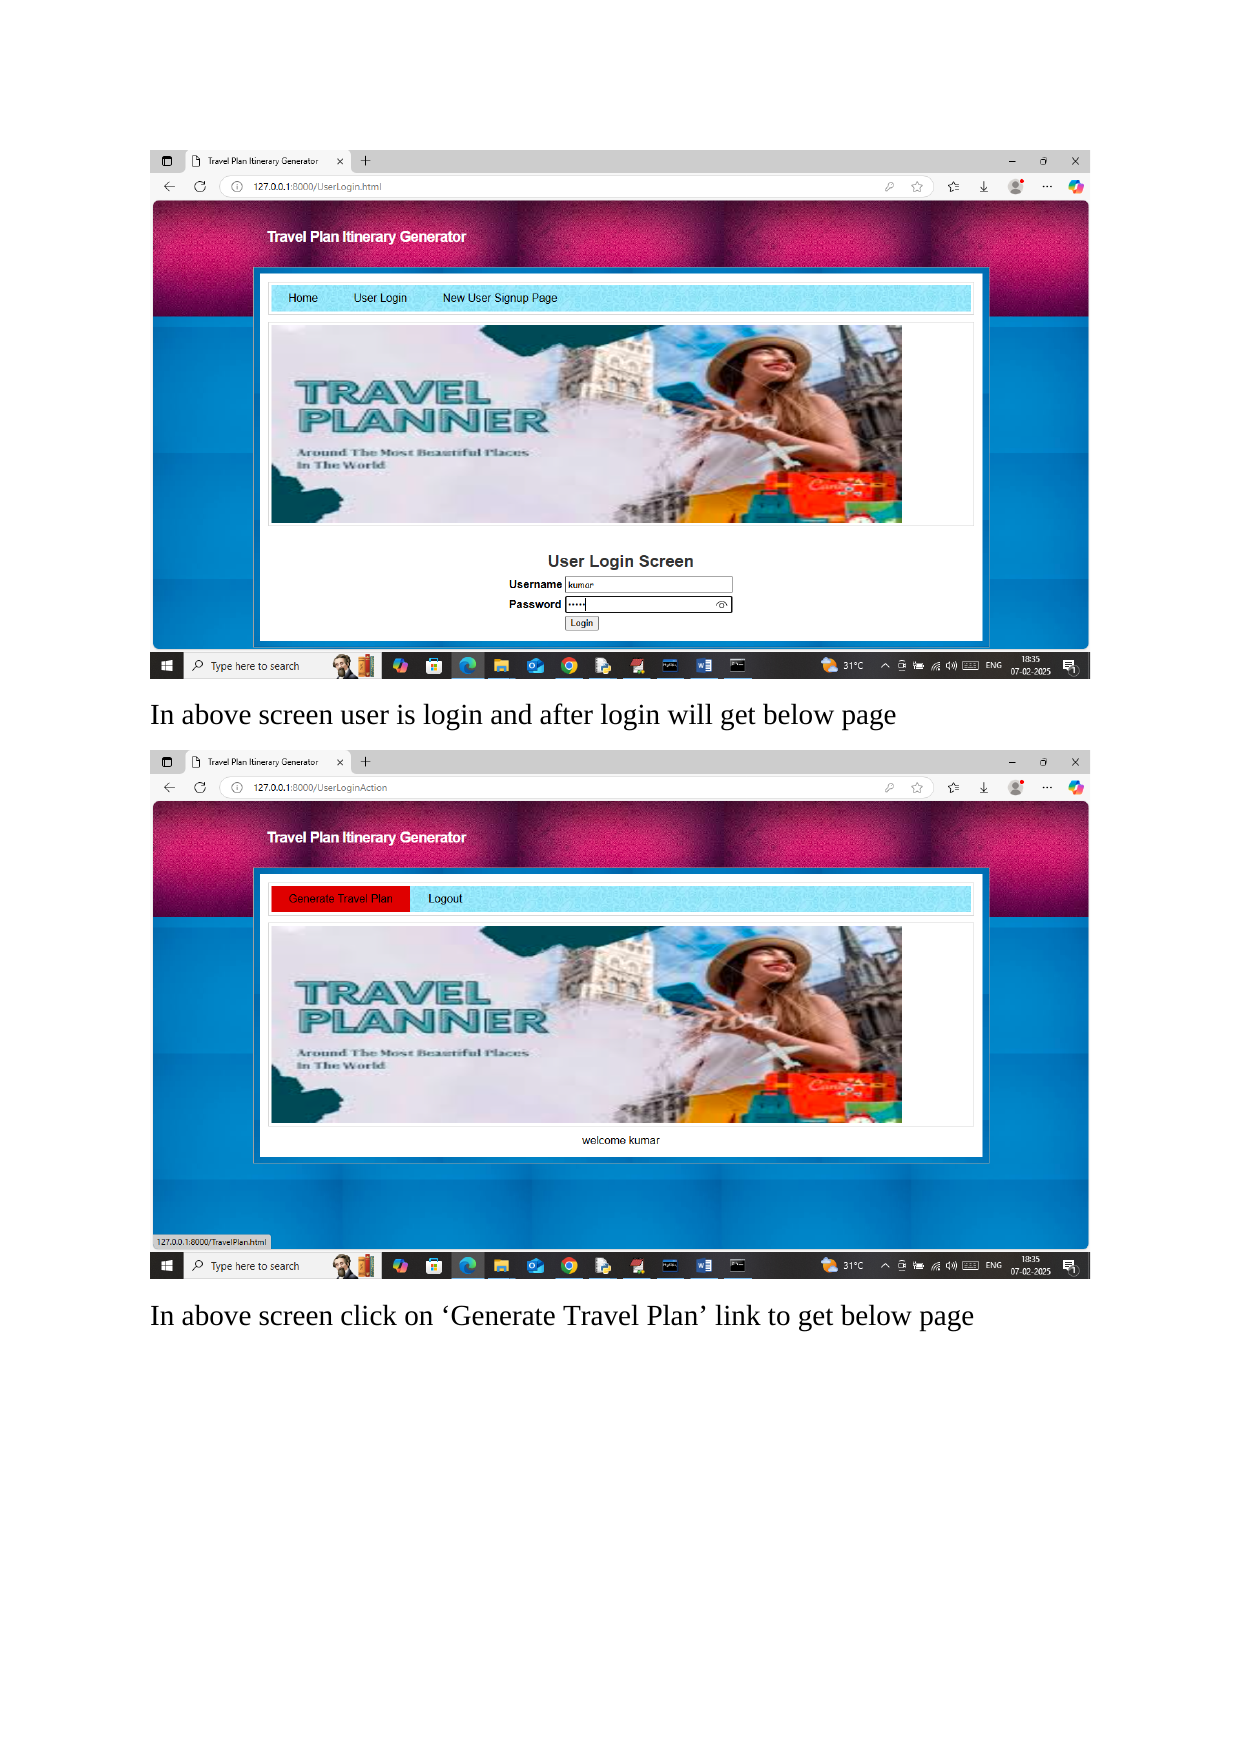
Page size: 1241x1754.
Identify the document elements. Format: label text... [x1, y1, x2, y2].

text In above screen click on ‘Generate Travel Plan’ link to get below page [150, 1298, 1090, 1331]
text In above screen user is login and after login will get below page [150, 697, 1090, 731]
picture [150, 150, 1091, 679]
picture [150, 750, 1091, 1279]
